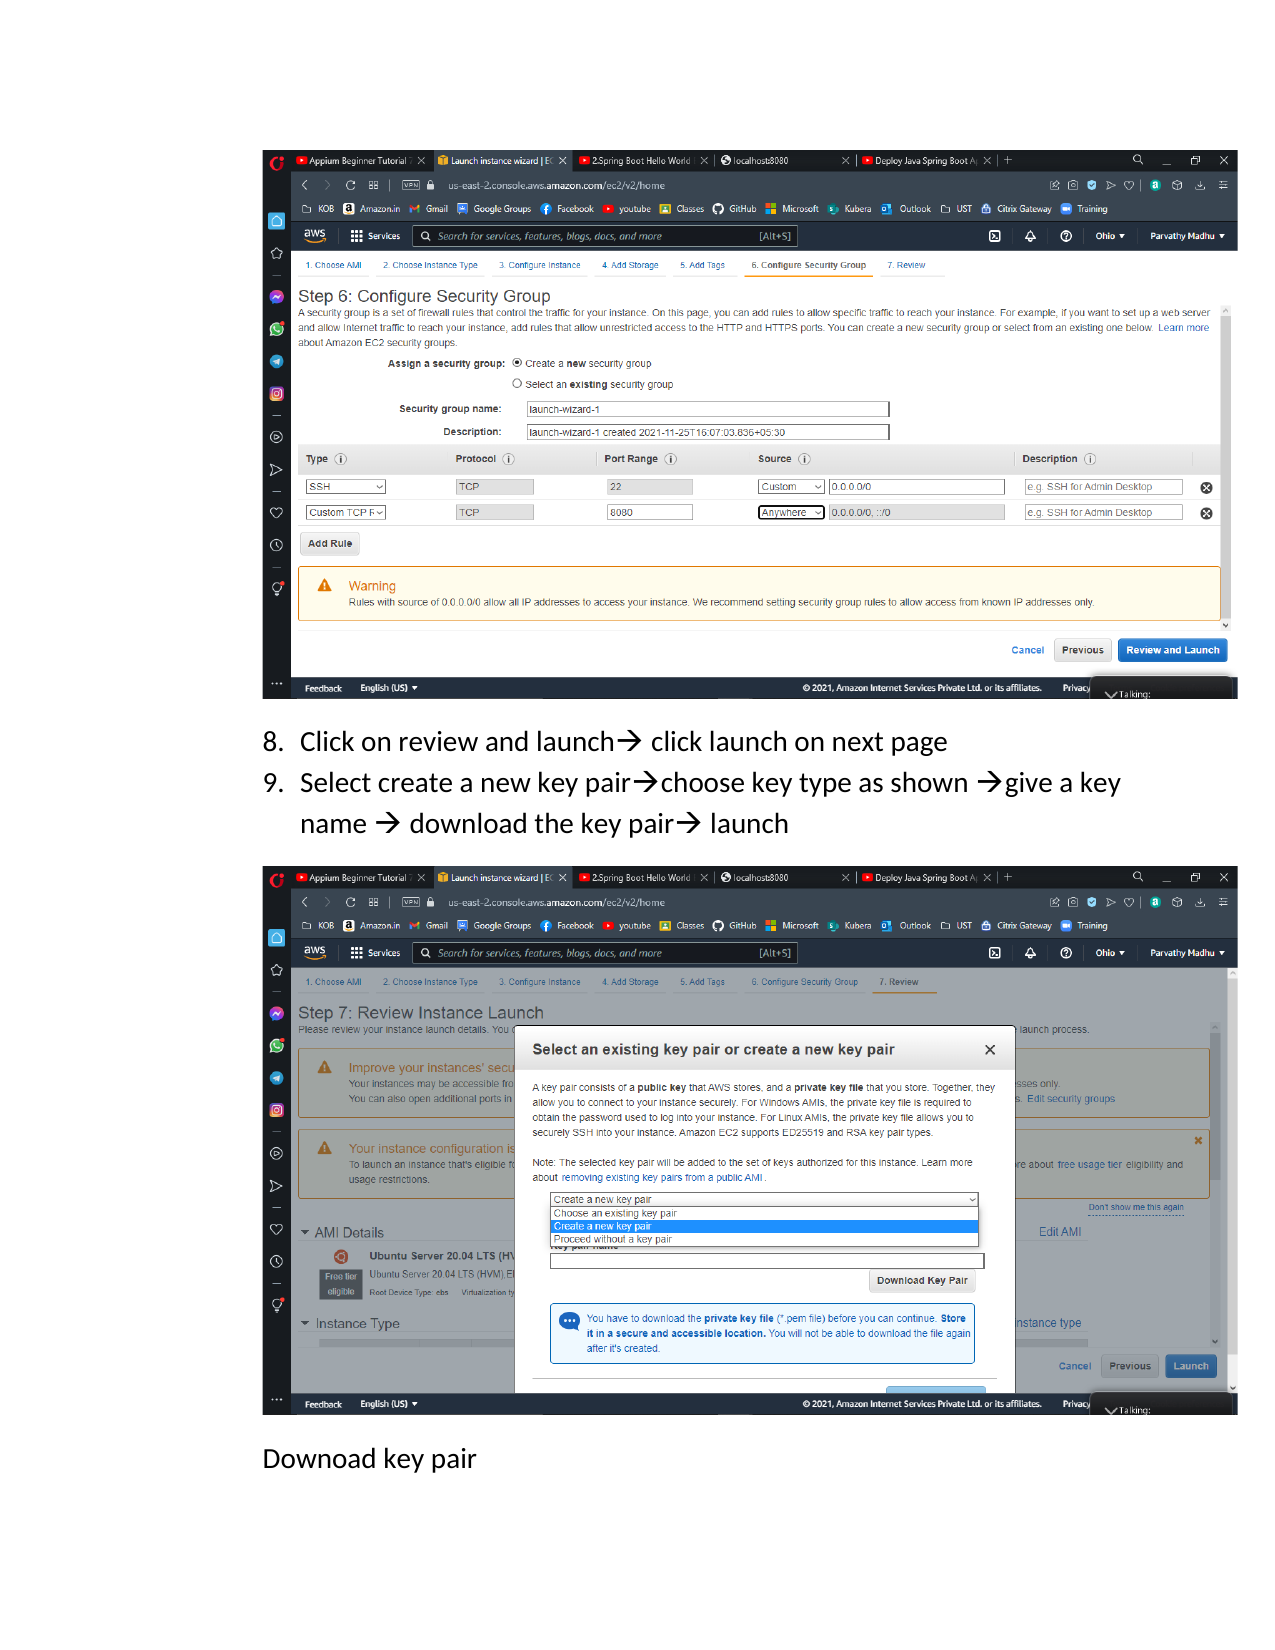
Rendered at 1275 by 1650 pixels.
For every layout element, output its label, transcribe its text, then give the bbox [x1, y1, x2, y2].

text Downoad key pair [262, 1440, 1125, 1476]
picture [262, 150, 1238, 699]
list Click on review and launch click launch on next page [262, 723, 1125, 759]
picture [262, 866, 1238, 1415]
list Select create a new key pairchoose key type as shown give a key name download the key pair launch [262, 764, 1125, 841]
